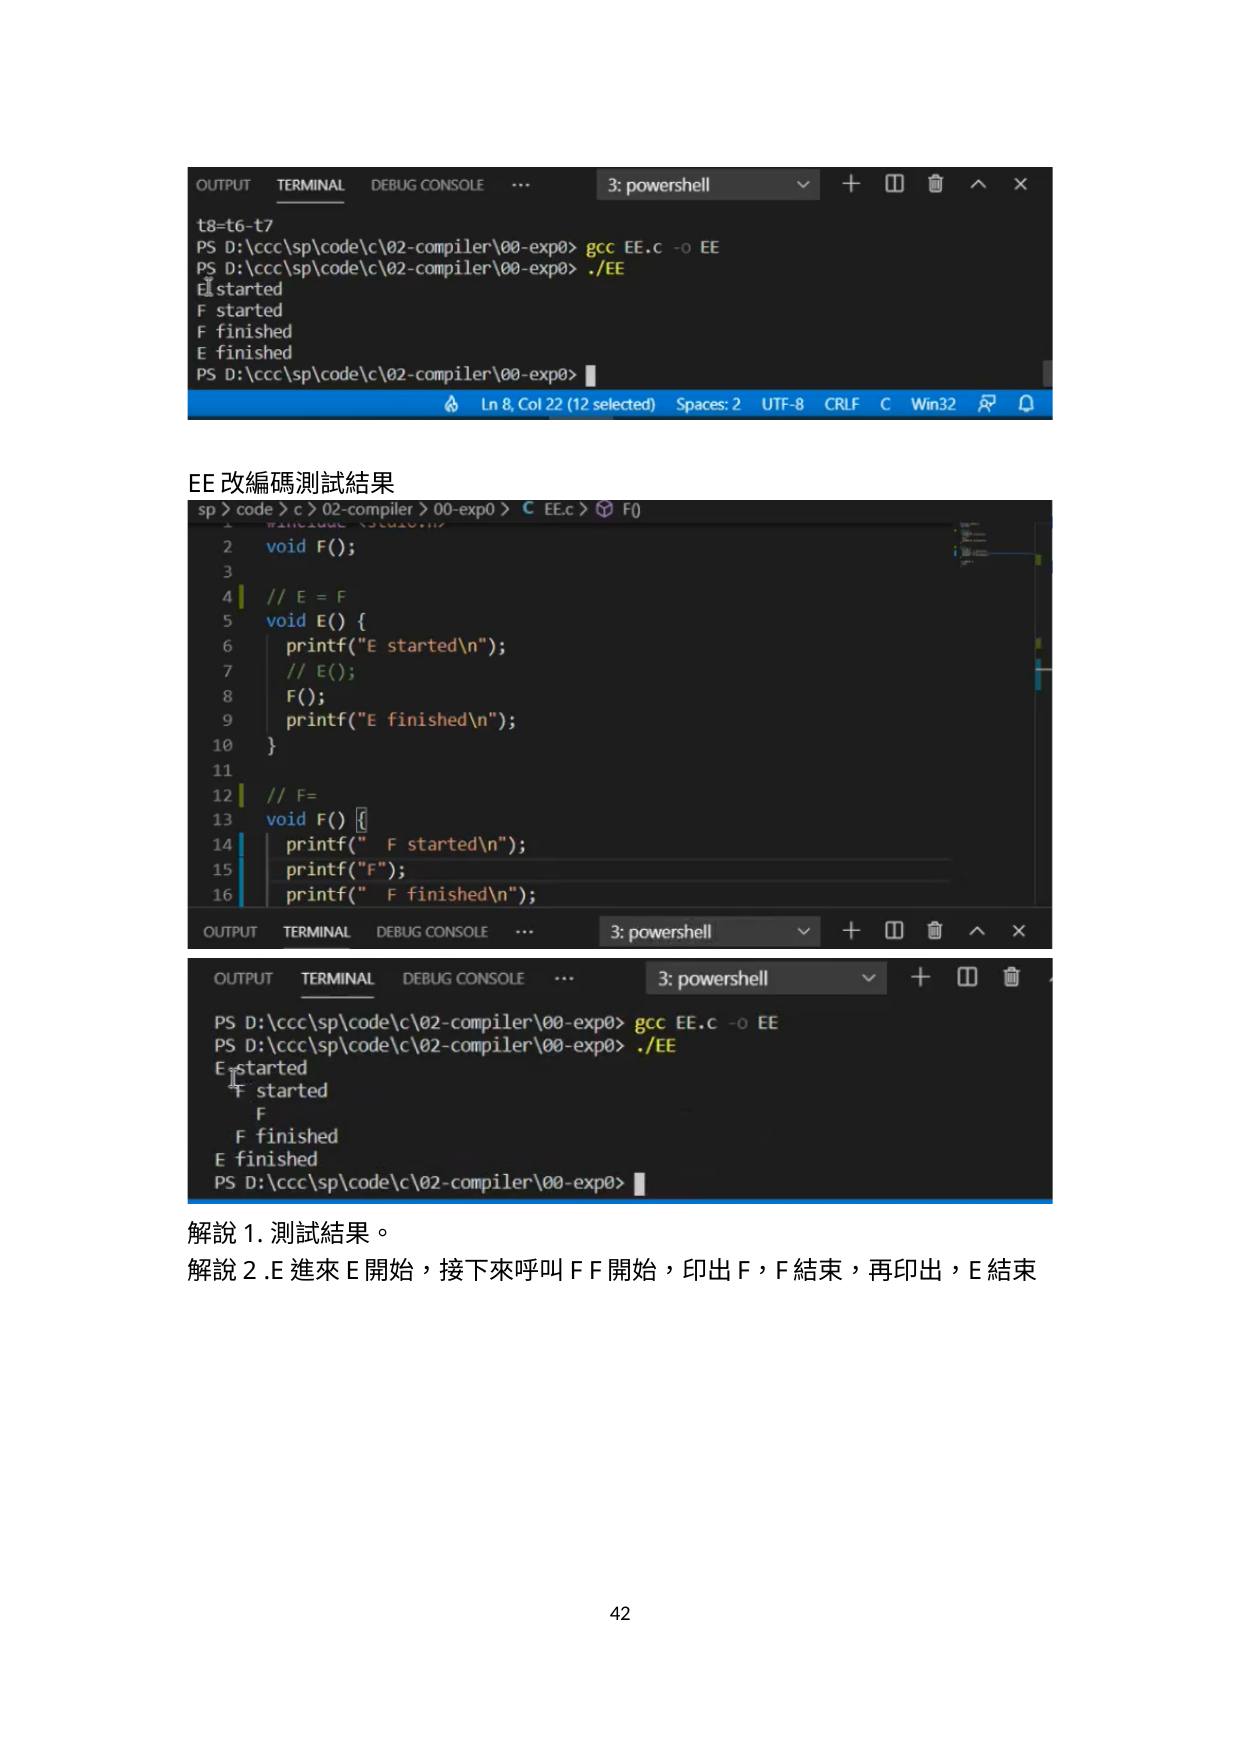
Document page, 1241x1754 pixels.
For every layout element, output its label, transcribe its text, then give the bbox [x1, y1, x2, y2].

text 解說1. 測試結果。 [187, 1212, 1053, 1250]
picture [187, 167, 1053, 420]
picture [187, 500, 1053, 949]
text EE改編碼測試結果 [187, 462, 1053, 500]
picture [187, 958, 1053, 1204]
text 解說2 .E 進來E開始，接下來呼叫F F開始，印出F，F結束，再印出，E結束 [187, 1250, 1053, 1287]
